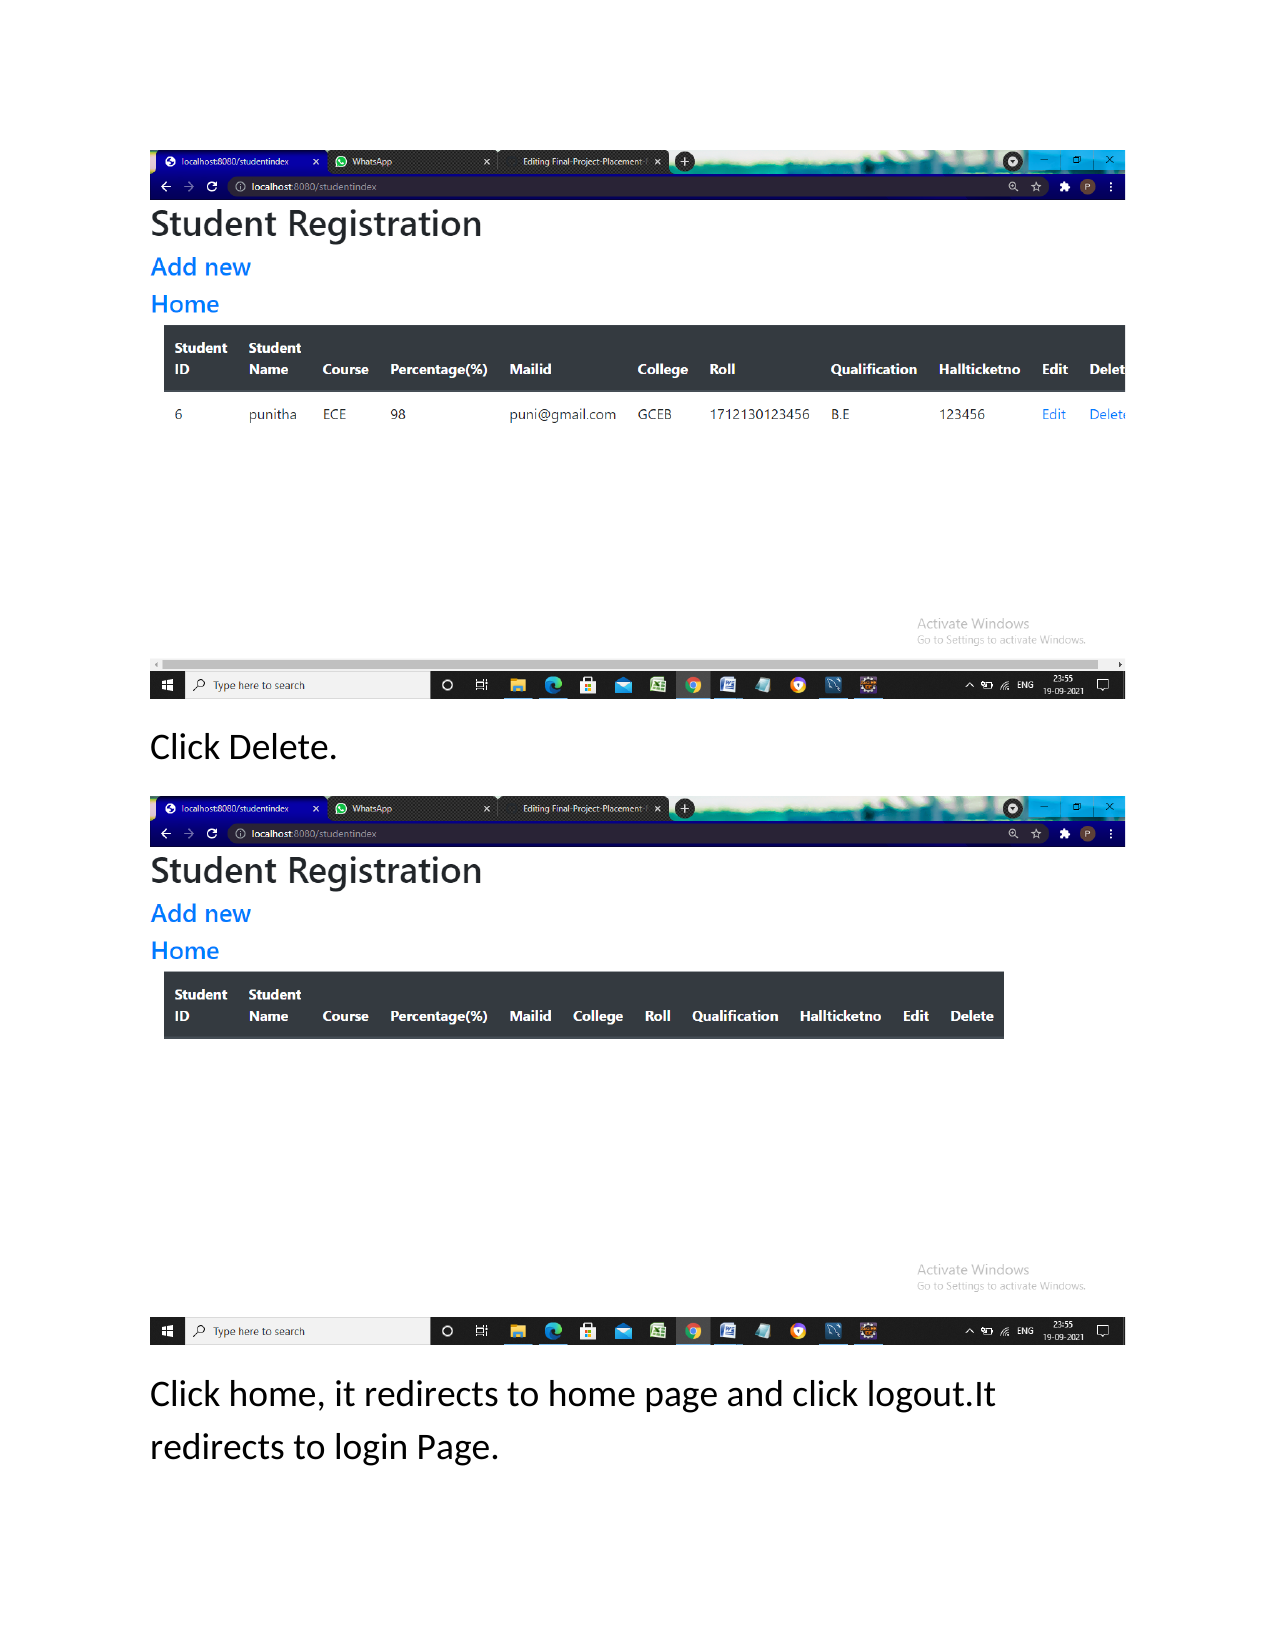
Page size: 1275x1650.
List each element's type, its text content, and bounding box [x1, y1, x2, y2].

picture [1069, 796, 1101, 805]
picture [1069, 150, 1101, 158]
text Click Delete. [150, 723, 1125, 769]
picture [150, 150, 1125, 699]
picture [1114, 153, 1125, 160]
picture [150, 796, 1125, 1345]
picture [1031, 796, 1060, 800]
picture [1114, 800, 1125, 807]
text Click home, it redirects to home page and click logout.It redirects to login Page. [150, 1370, 1125, 1468]
